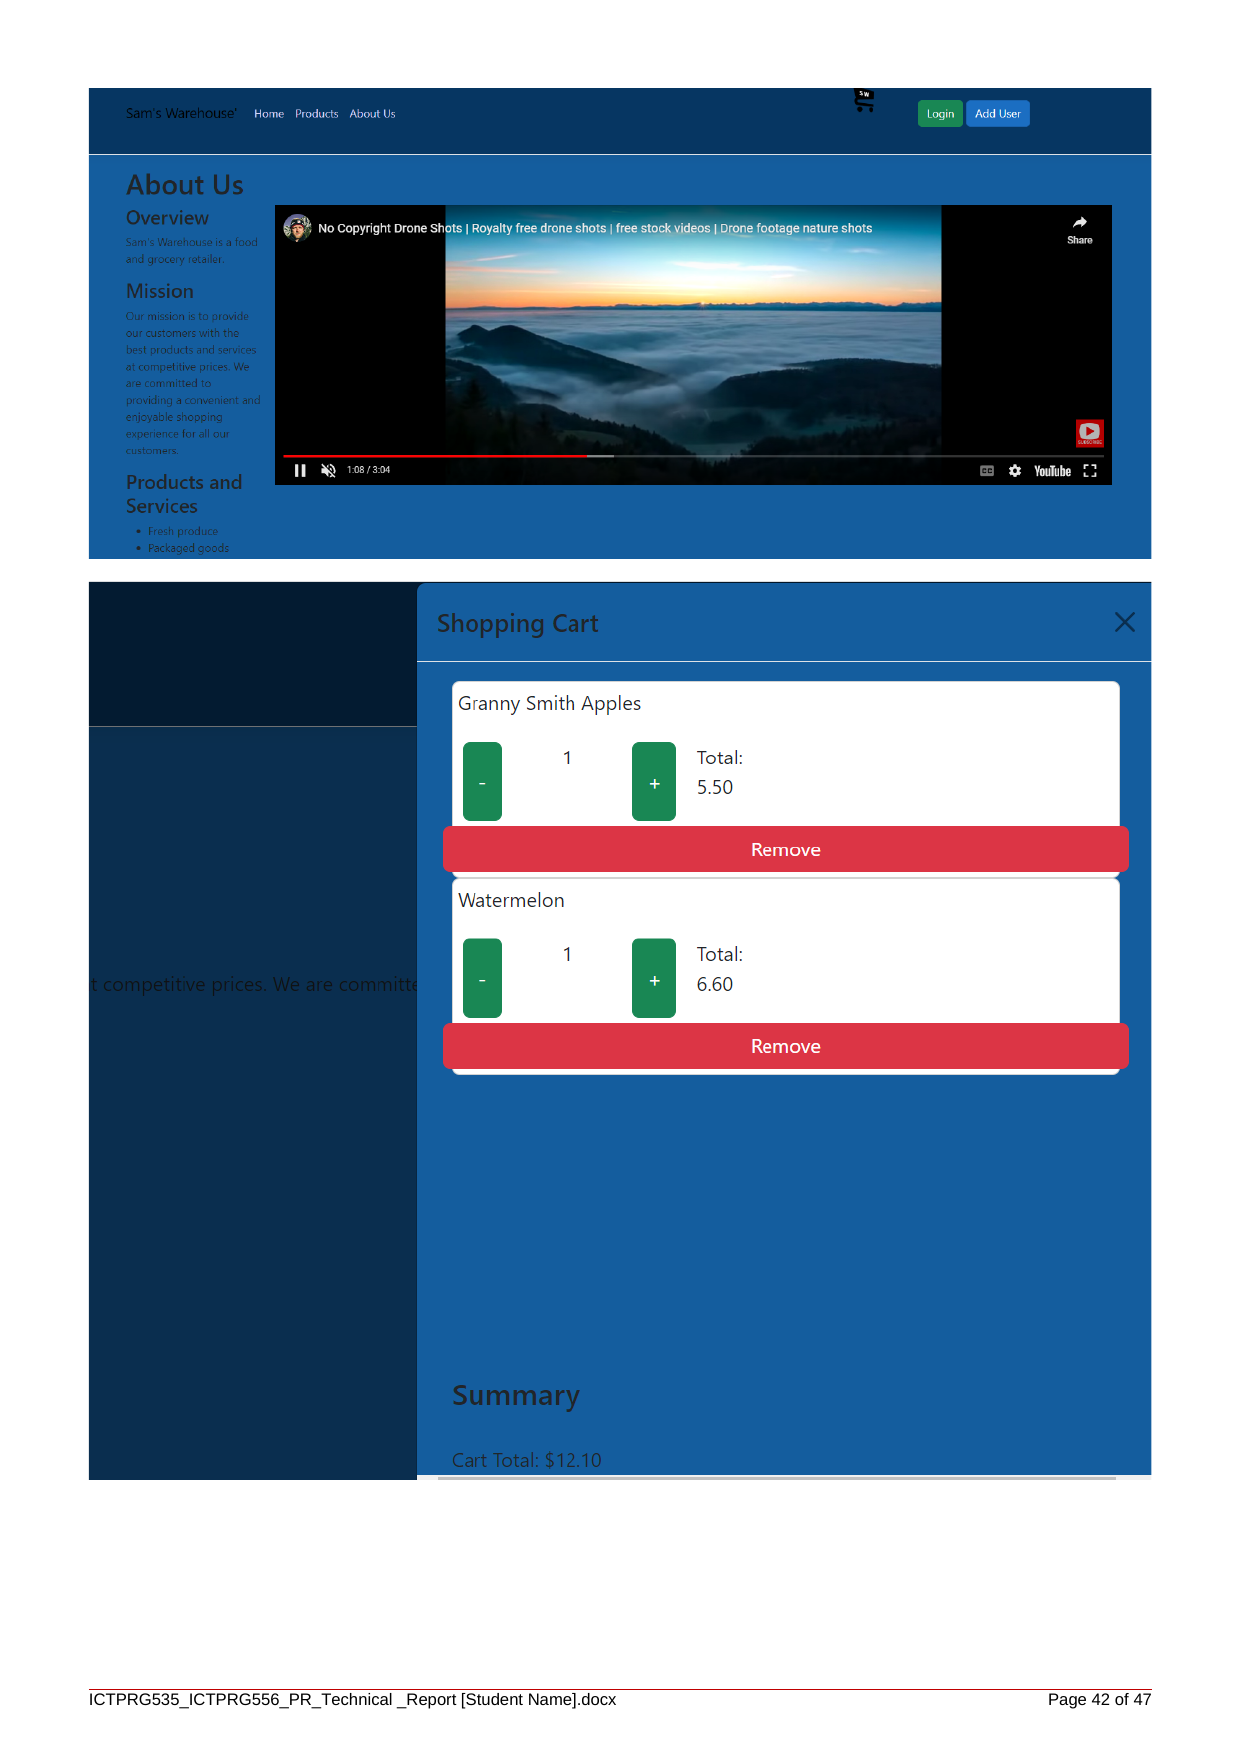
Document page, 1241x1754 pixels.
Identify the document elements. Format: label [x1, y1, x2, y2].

picture [88, 88, 1152, 559]
picture [88, 577, 1152, 1480]
